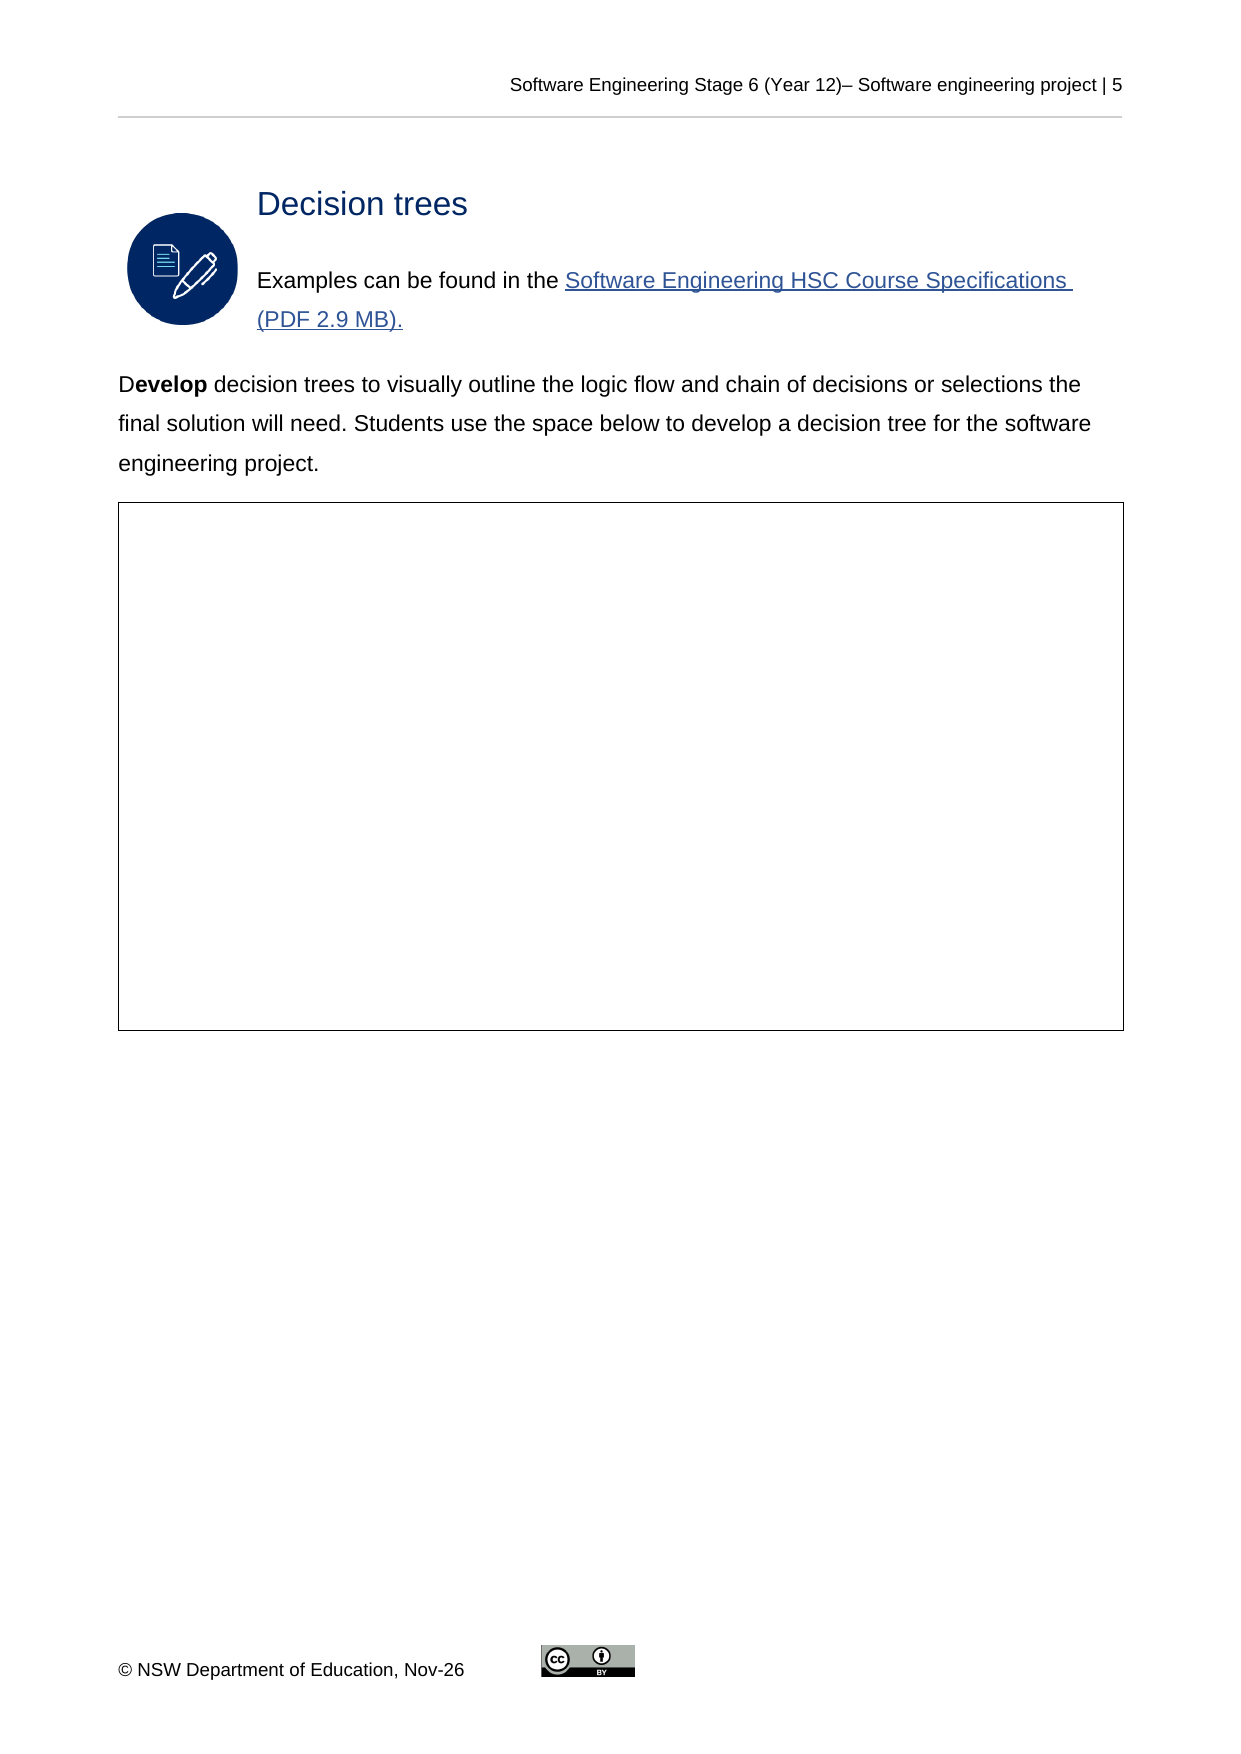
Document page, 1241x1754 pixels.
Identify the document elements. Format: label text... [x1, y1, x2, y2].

table_header [119, 503, 1123, 1030]
text Examples can be found in the Software Engineering HSC Course Specifications (PDF 2.9 MB). [118, 267, 1122, 332]
text Develop decision trees to visually outline the logic flow and chain of decisions or selections the final solution will need. Students use the space below to develop a decision tree for the software engineering project. [118, 371, 1122, 476]
picture [127, 213, 238, 325]
subtitle Decision trees [118, 184, 1122, 222]
picture [541, 1645, 635, 1677]
